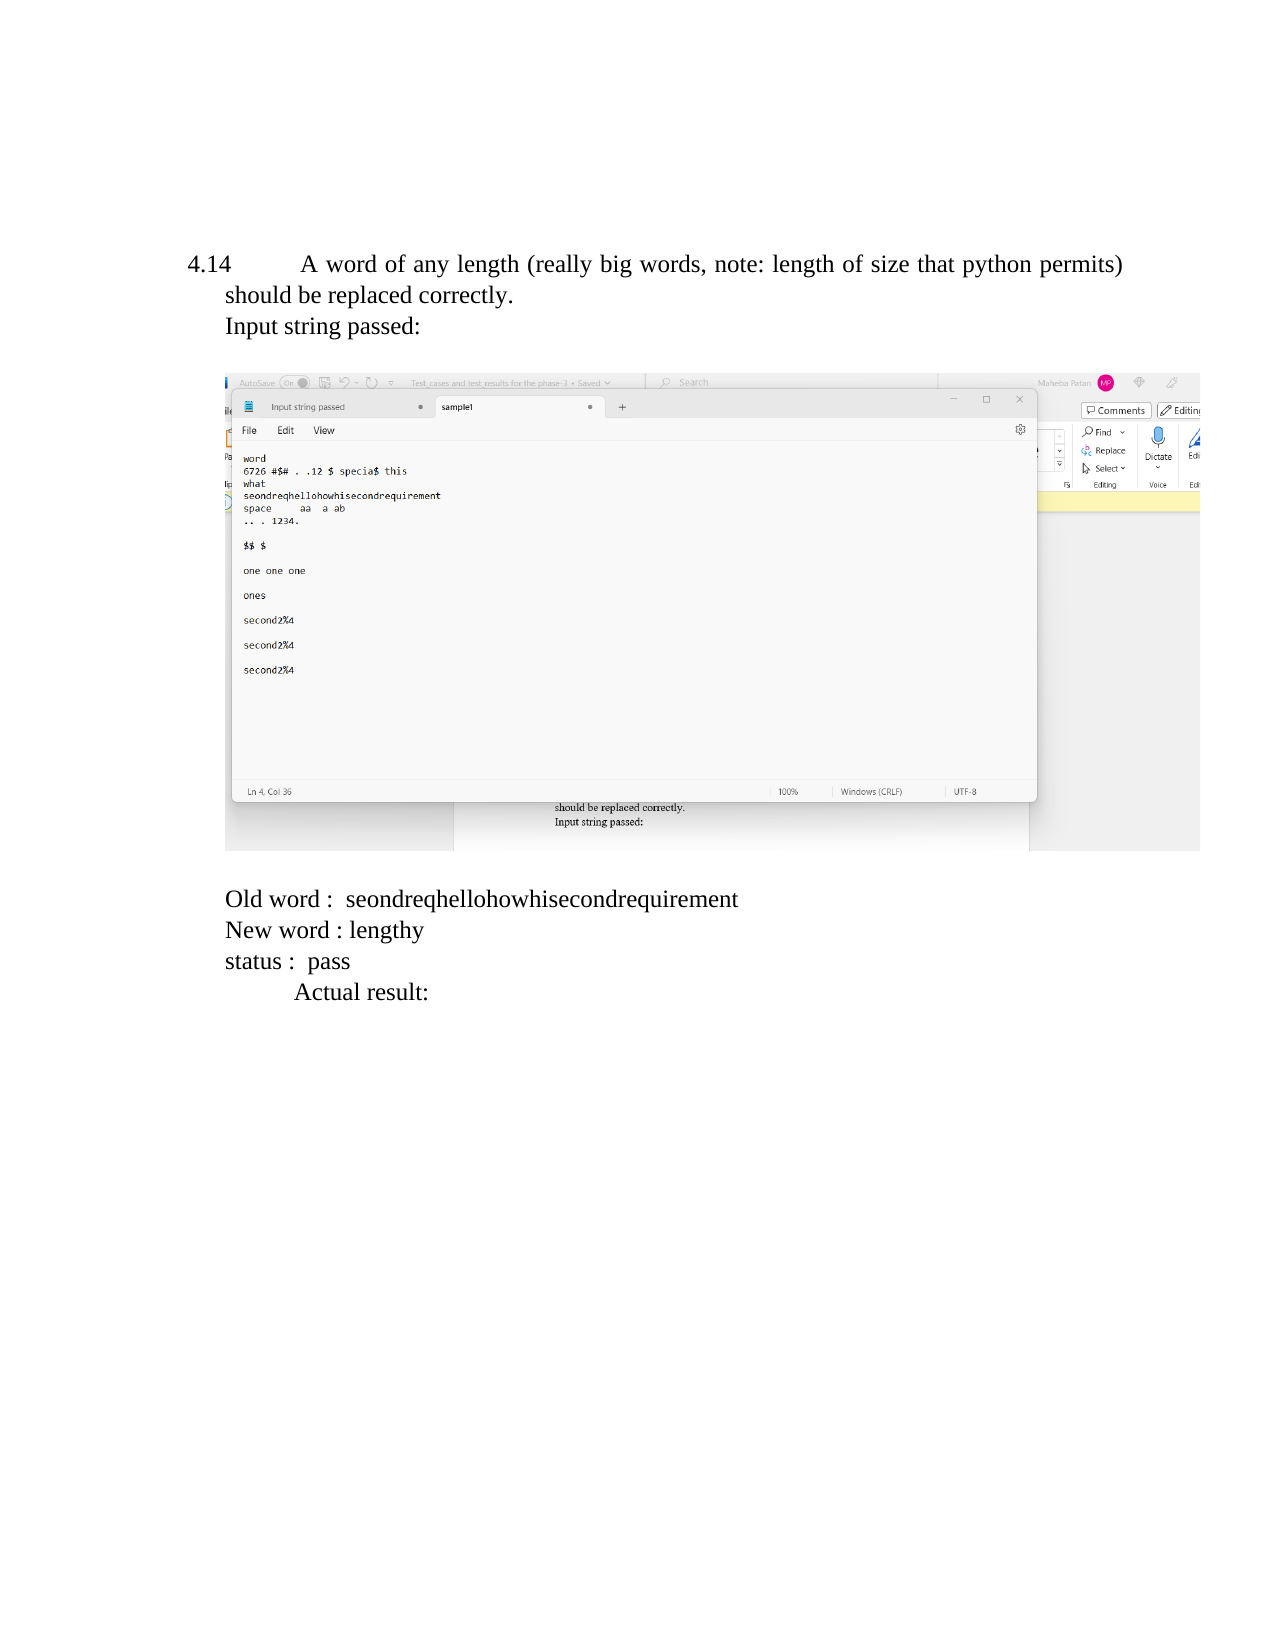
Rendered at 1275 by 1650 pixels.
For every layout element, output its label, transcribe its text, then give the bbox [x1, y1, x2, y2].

list Old word : seondreqhellohowhisecondrequirement [225, 884, 1125, 913]
list A word of any length (really big words, note: length of size that python permits) should be replaced correctly. [187, 249, 1125, 309]
picture [225, 373, 1200, 851]
list New word : lengthy [225, 915, 1125, 944]
list Actual result: [225, 977, 1125, 1006]
list Input string passed: [225, 311, 1125, 340]
list status : pass [225, 946, 1125, 975]
